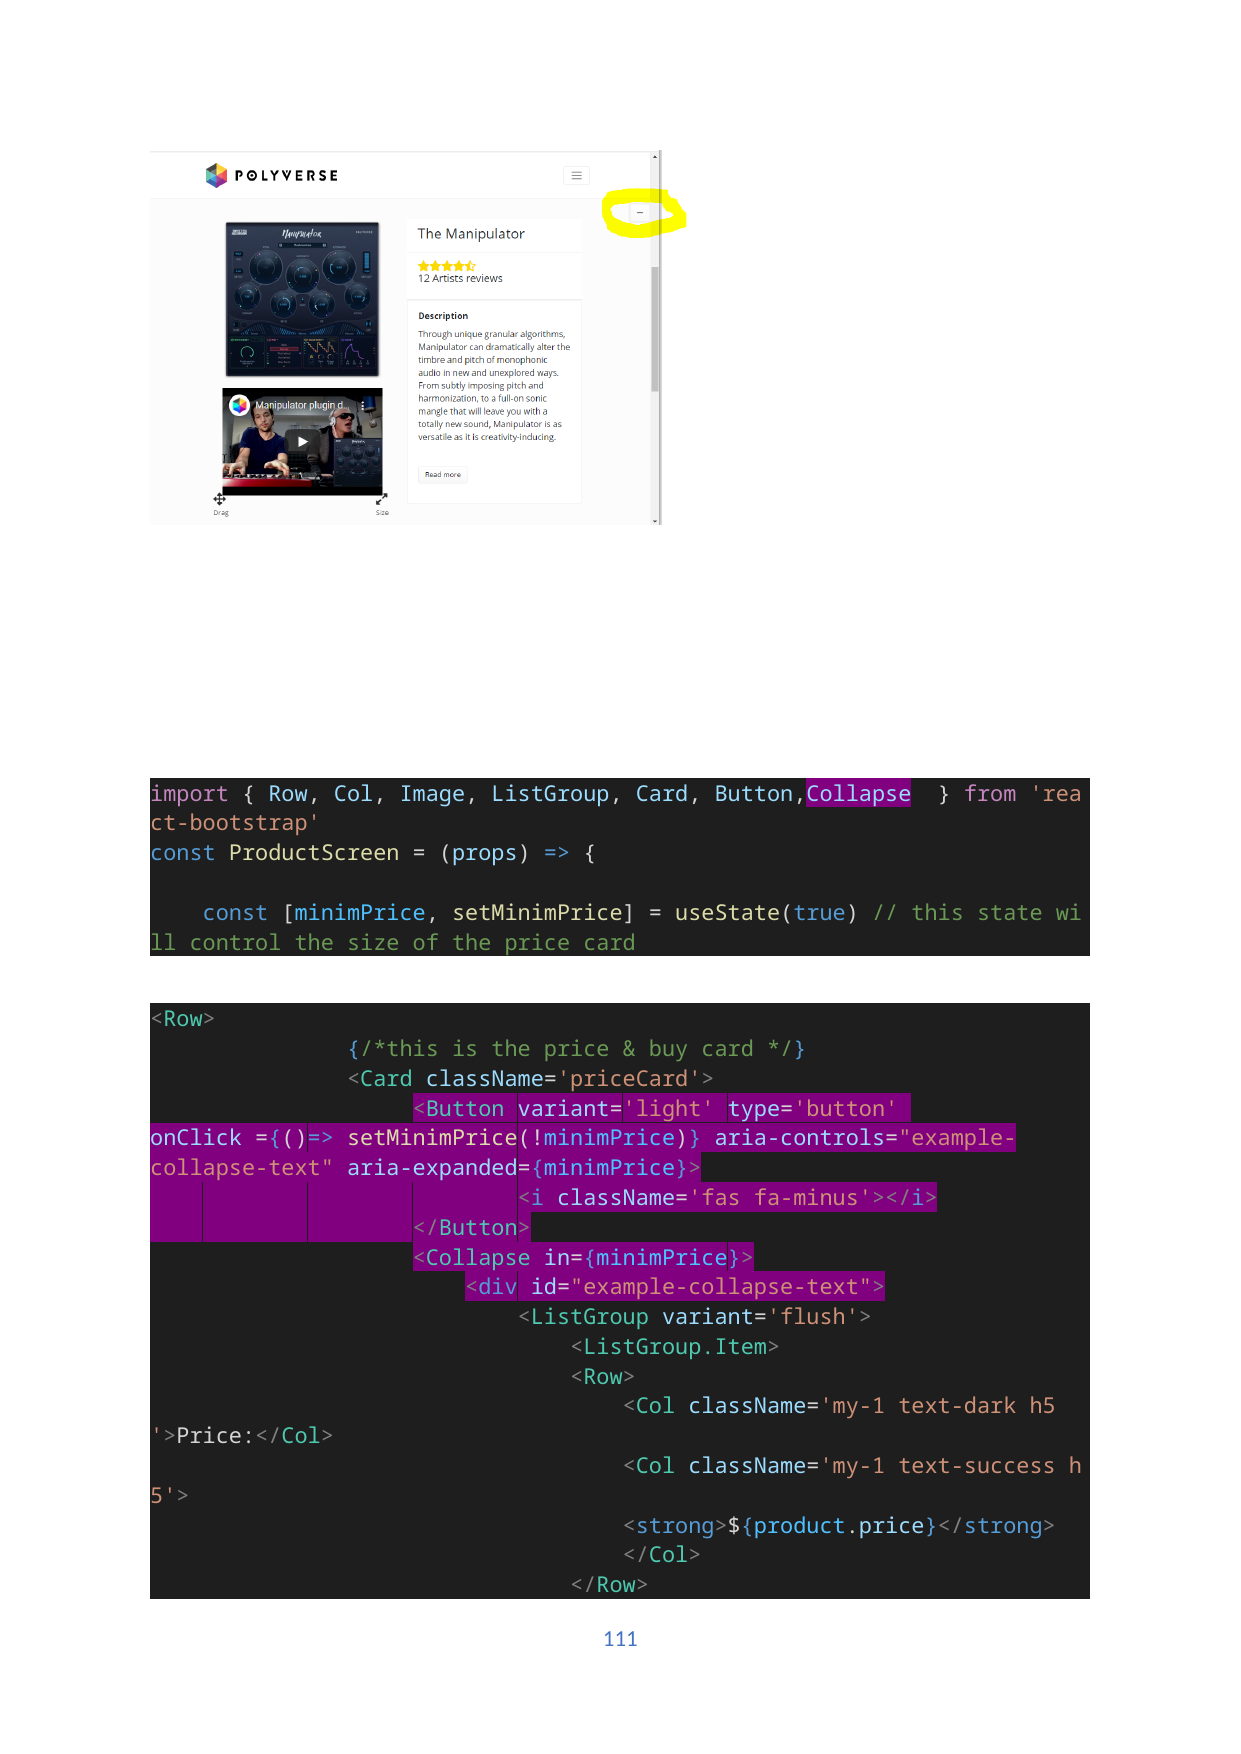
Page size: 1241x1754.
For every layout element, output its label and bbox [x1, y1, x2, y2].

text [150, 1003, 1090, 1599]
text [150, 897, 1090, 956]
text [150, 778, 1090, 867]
picture [150, 150, 687, 525]
